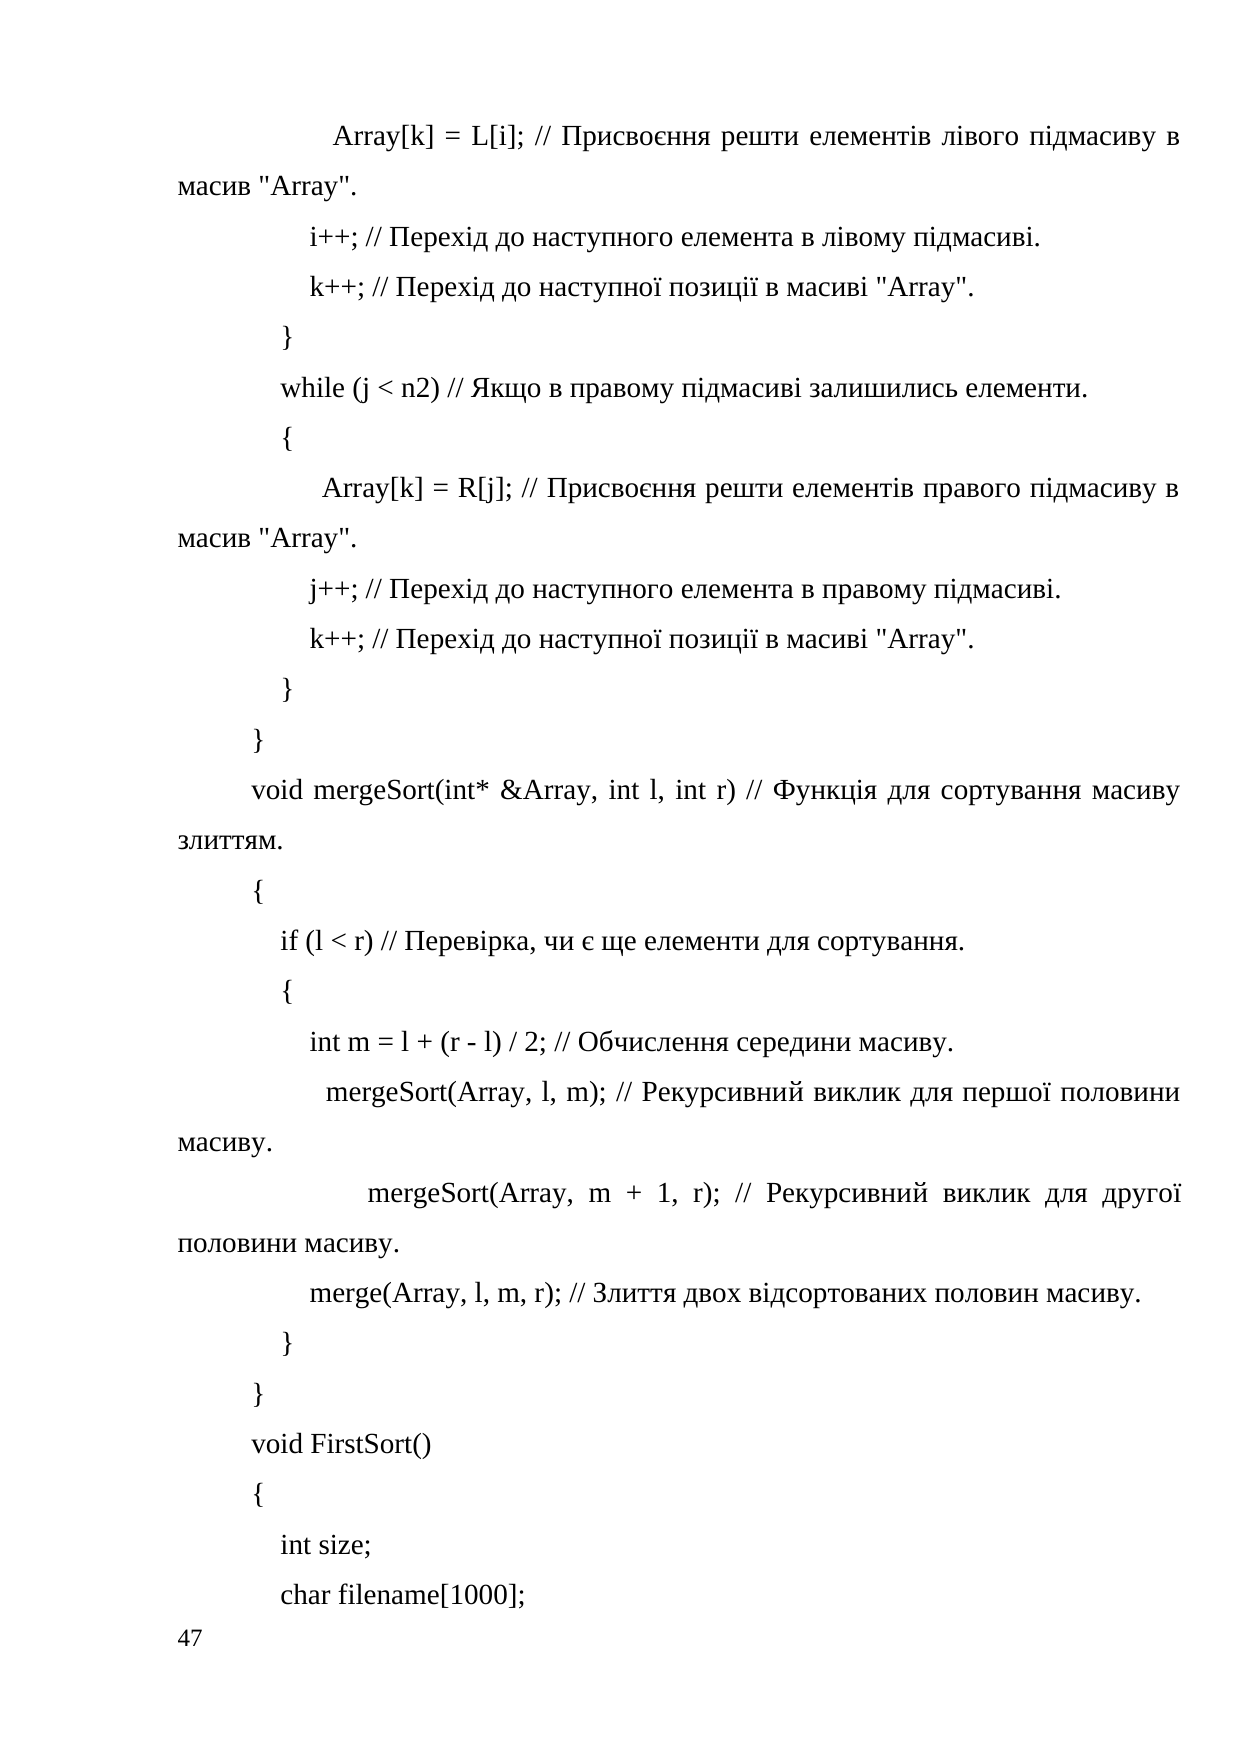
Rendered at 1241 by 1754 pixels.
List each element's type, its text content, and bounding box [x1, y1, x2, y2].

text } [177, 1326, 1181, 1359]
text { [177, 420, 1181, 453]
text } [177, 672, 1181, 705]
text } [177, 722, 1181, 755]
text while (j < n2) // Якщо в правому підмасиві залишились елементи. [177, 370, 1181, 403]
text { [177, 973, 1181, 1007]
text if (l < r) // Перевірка, чи є ще елементи для сортування. [177, 923, 1181, 957]
text int size; [177, 1527, 1181, 1560]
text } [177, 319, 1181, 353]
text mergeSort(Array, l, m); // Рекурсивний виклик для першої половини масиву. [177, 1074, 1181, 1158]
text mergeSort(Array, m + 1, r); // Рекурсивний виклик для другої половини масиву. [177, 1175, 1181, 1258]
text i++; // Перехід до наступного елемента в лівому підмасиві. [177, 219, 1181, 252]
text Array[k] = L[i]; // Присвоєння решти елементів лівого підмасиву в масив "Array". [177, 118, 1181, 202]
text } [177, 1376, 1181, 1409]
text { [177, 1477, 1181, 1510]
text int m = l + (r - l) / 2; // Обчислення середини масиву. [177, 1024, 1181, 1057]
text void mergeSort(int* &Array, int l, int r) // Функція для сортування масиву злиттям. [177, 772, 1181, 856]
text char filename[1000]; [177, 1577, 1181, 1611]
text { [177, 873, 1181, 906]
text void FirstSort() [177, 1426, 1181, 1460]
text j++; // Перехід до наступного елемента в правому підмасиві. [177, 571, 1181, 604]
text Array[k] = R[j]; // Присвоєння решти елементів правого підмасиву в масив "Array". [177, 470, 1181, 554]
text merge(Array, l, m, r); // Злиття двох відсортованих половин масиву. [177, 1275, 1181, 1309]
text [177, 269, 1181, 303]
text k++; // Перехід до наступної позиції в масиві "Array". [177, 621, 1181, 655]
